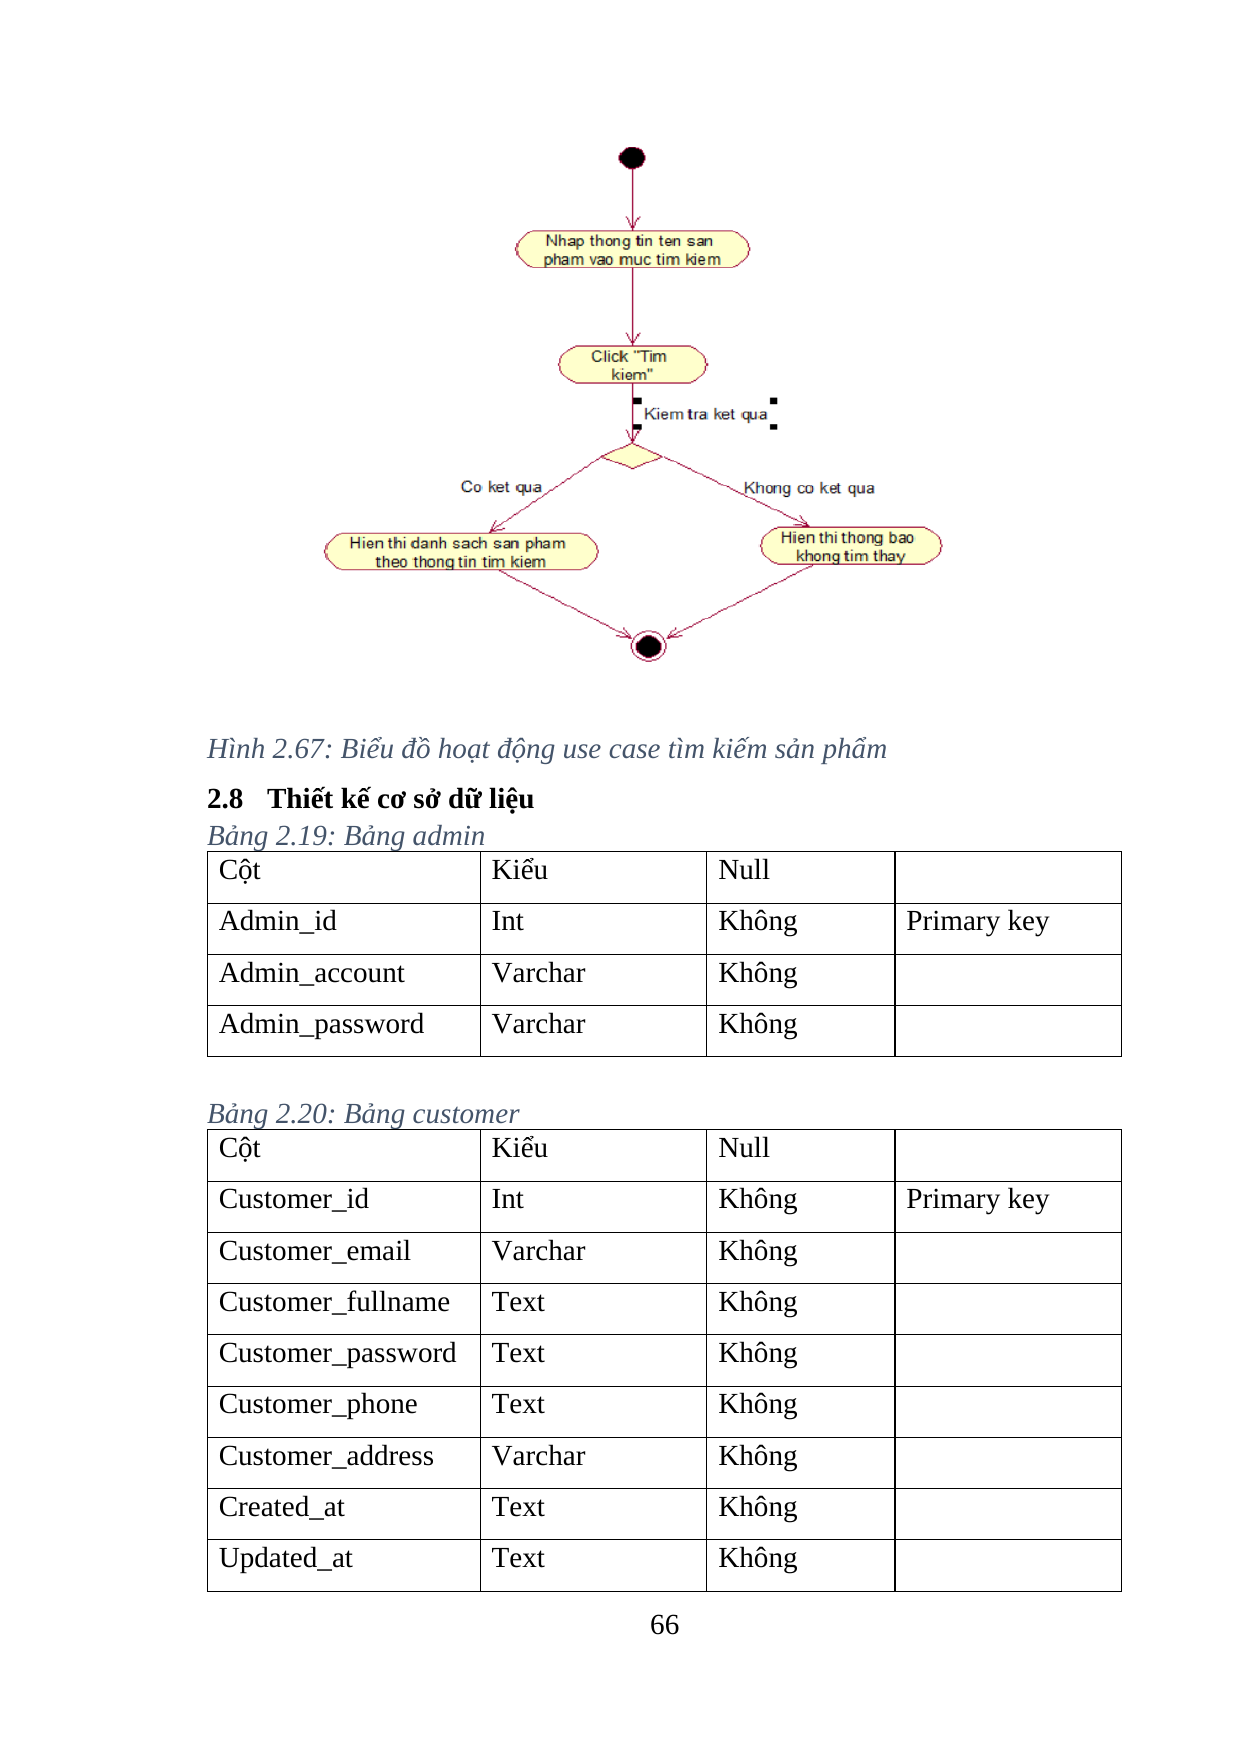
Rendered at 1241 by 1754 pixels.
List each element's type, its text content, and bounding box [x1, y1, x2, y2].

table_cell Customer_fullname [208, 1284, 480, 1334]
table_cell [896, 1335, 1121, 1386]
table_cell Không [707, 955, 894, 1005]
table_cell Không [707, 1387, 894, 1437]
table_header Cột [208, 1130, 480, 1181]
table_header Kiểu [481, 852, 706, 902]
subtitle Thiết kế cơ sở dữ liệu [207, 781, 1122, 815]
table_cell Không [707, 1335, 894, 1386]
table_cell Text [481, 1284, 706, 1334]
table_cell Không [707, 1438, 894, 1488]
table_cell [896, 1438, 1121, 1488]
table_cell Varchar [481, 1006, 706, 1056]
table_header Null [707, 852, 894, 902]
table_cell Int [481, 1182, 706, 1232]
table_cell Customer_phone [208, 1387, 480, 1437]
table_cell Customer_address [208, 1438, 480, 1488]
text Bảng 2.20: Bảng customer [207, 1096, 1122, 1129]
table_cell Customer_email [208, 1233, 480, 1283]
table_cell Admin_account [208, 955, 480, 1005]
table_cell [896, 1006, 1121, 1056]
table_cell Int [481, 904, 706, 954]
table_header Null [707, 1130, 894, 1181]
table_cell Text [481, 1387, 706, 1437]
table_cell [896, 1540, 1121, 1591]
table_cell Không [707, 1540, 894, 1591]
table_cell Không [707, 904, 894, 954]
table_cell [896, 1489, 1121, 1539]
table_cell Varchar [481, 955, 706, 1005]
table_cell Admin_password [208, 1006, 480, 1056]
table_cell Không [707, 1182, 894, 1232]
table_cell Không [707, 1233, 894, 1283]
table_cell Text [481, 1540, 706, 1591]
table_cell [896, 1284, 1121, 1334]
table_cell Primary key [896, 1182, 1121, 1232]
table_cell Primary key [896, 904, 1121, 954]
table_cell Admin_id [208, 904, 480, 954]
table_cell Không [707, 1006, 894, 1056]
table_cell Text [481, 1489, 706, 1539]
table_header Kiểu [481, 1130, 706, 1181]
table_cell [896, 955, 1121, 1005]
table_cell [896, 1233, 1121, 1283]
table_cell Created_at [208, 1489, 480, 1539]
table_cell Customer_id [208, 1182, 480, 1232]
picture [206, 147, 1123, 715]
table_cell Customer_password [208, 1335, 480, 1386]
table_cell Varchar [481, 1438, 706, 1488]
table_header [896, 1130, 1121, 1181]
table_header [896, 852, 1121, 902]
table_cell Updated_at [208, 1540, 480, 1591]
text Bảng 2.19: Bảng admin [207, 818, 1122, 851]
table_cell [896, 1387, 1121, 1437]
table_cell Không [707, 1284, 894, 1334]
table_header Cột [208, 852, 480, 902]
table_cell Không [707, 1489, 894, 1539]
table_cell Text [481, 1335, 706, 1386]
table_cell Varchar [481, 1233, 706, 1283]
